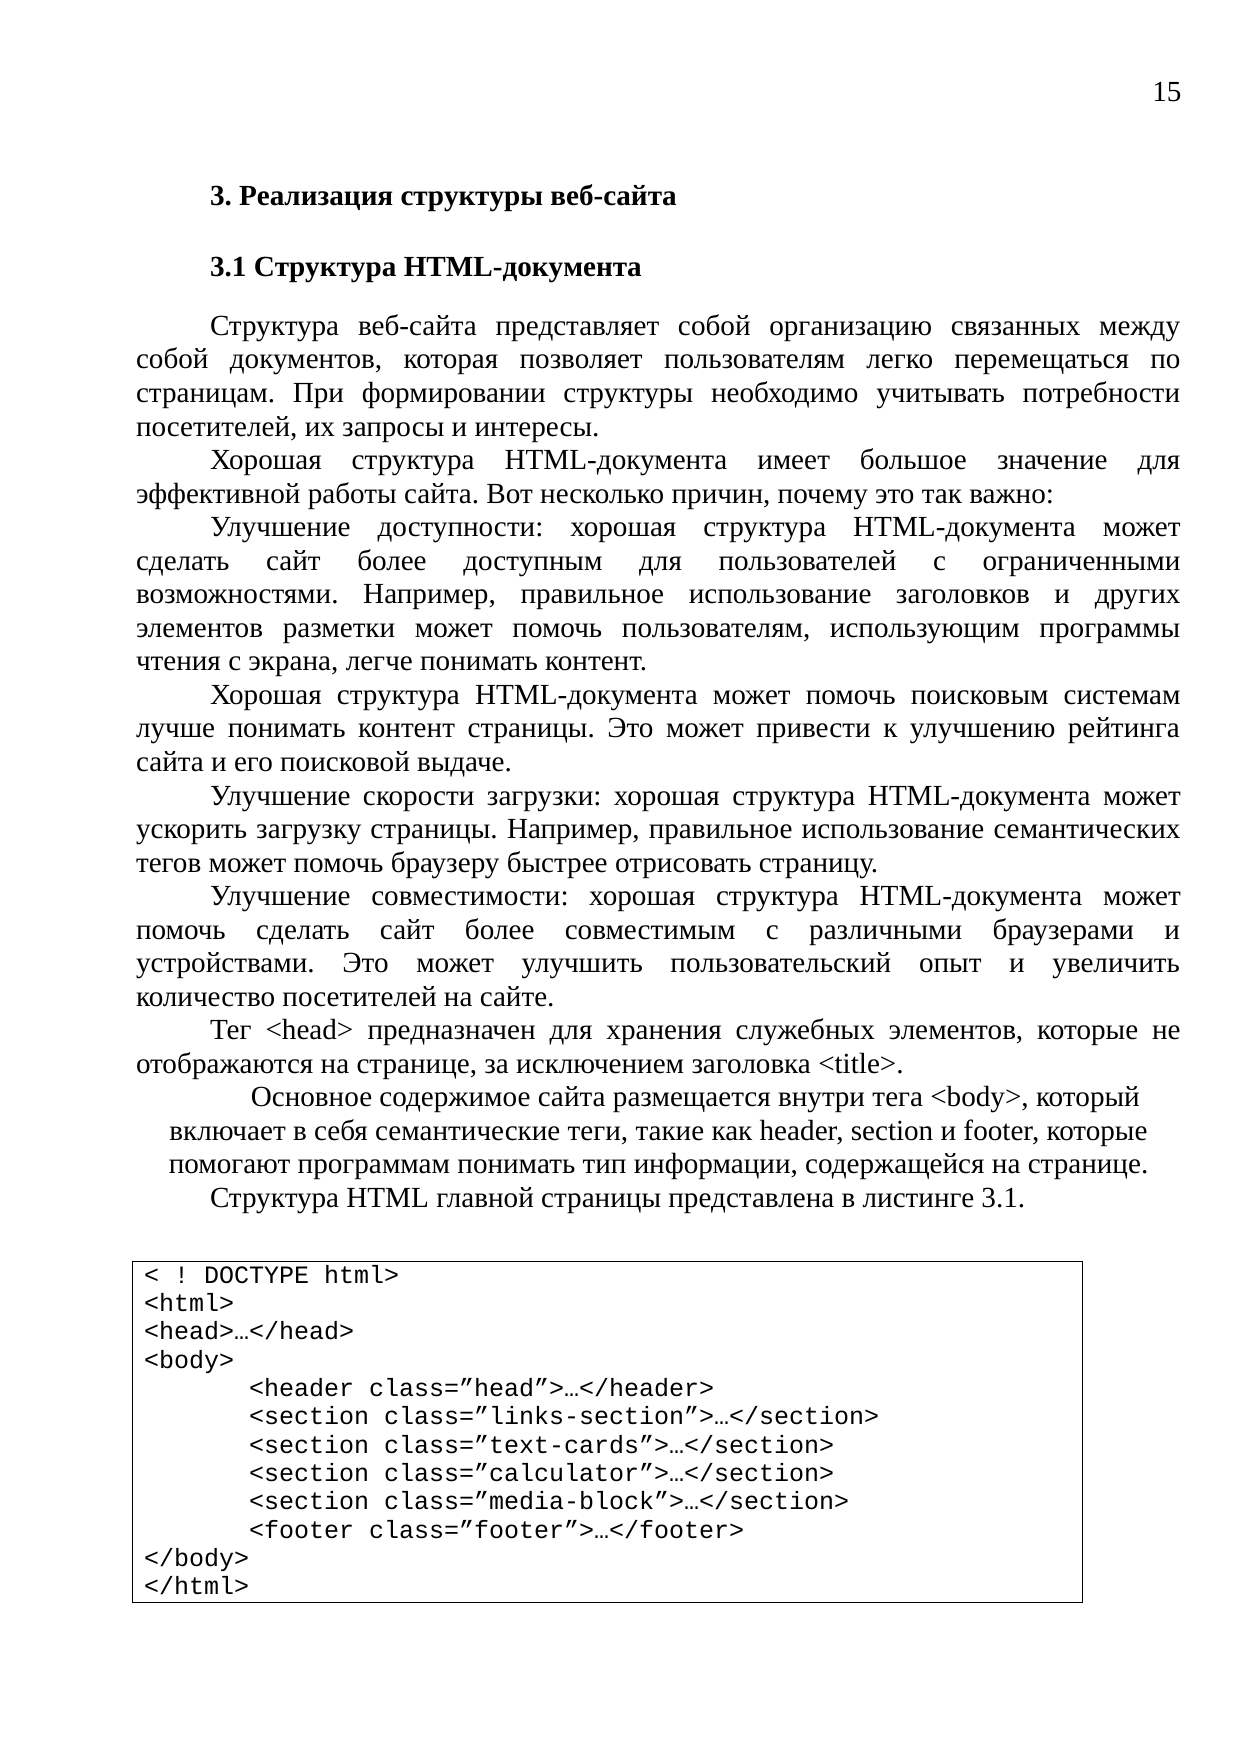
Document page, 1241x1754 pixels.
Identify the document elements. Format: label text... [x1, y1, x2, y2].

text Хорошая структура HTML-документа может помочь поисковым системам лучше понимать контент страницы. Это может привести к улучшению рейтинга сайта и его поисковой выдаче. [136, 677, 1181, 778]
text Улучшение скорости загрузки: хорошая структура HTML-документа может ускорить загрузку страницы. Например, правильное использование семантических тегов может помочь браузеру быстрее отрисовать страницу. [136, 778, 1181, 878]
text 3. Реализация структуры веб-сайта [136, 178, 1181, 212]
text Структура HTML главной страницы представлена в листинге 3.1. [136, 1180, 1181, 1214]
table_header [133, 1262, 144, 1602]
text Улучшение доступности: хорошая структура HTML-документа может сделать сайт более доступным для пользователей с ограниченными возможностями. Например, правильное использование заголовков и других элементов разметки может помочь пользователям, использующим программы чтения с экрана, легче понимать контент. [136, 509, 1181, 677]
text Тег <head> предназначен для хранения служебных элементов, которые не отображаются на странице, за исключением заголовка <title>. [136, 1012, 1181, 1079]
text Улучшение совместимости: хорошая структура HTML-документа может помочь сделать сайт более совместимым с различными браузерами и устройствами. Это может улучшить пользовательский опыт и увеличить количество посетителей на сайте. [136, 878, 1181, 1012]
text Хорошая структура HTML-документа имеет большое значение для эффективной работы сайта. Вот несколько причин, почему это так важно: [136, 442, 1181, 509]
text Структура веб-сайта представляет собой организацию связанных между собой документов, которая позволяет пользователям легко перемещаться по страницам. При формировании структуры необходимо учитывать потребности посетителей, их запросы и интересы. [136, 308, 1181, 442]
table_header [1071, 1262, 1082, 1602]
text 3.1 Структура HTML-документа [136, 249, 1181, 283]
text Основное содержимое сайта размещается внутри тега <body>, который включает в себя семантические теги, такие как header, section и footer, которые помогают программам понимать тип информации, содержащейся на странице. [136, 1079, 1181, 1180]
